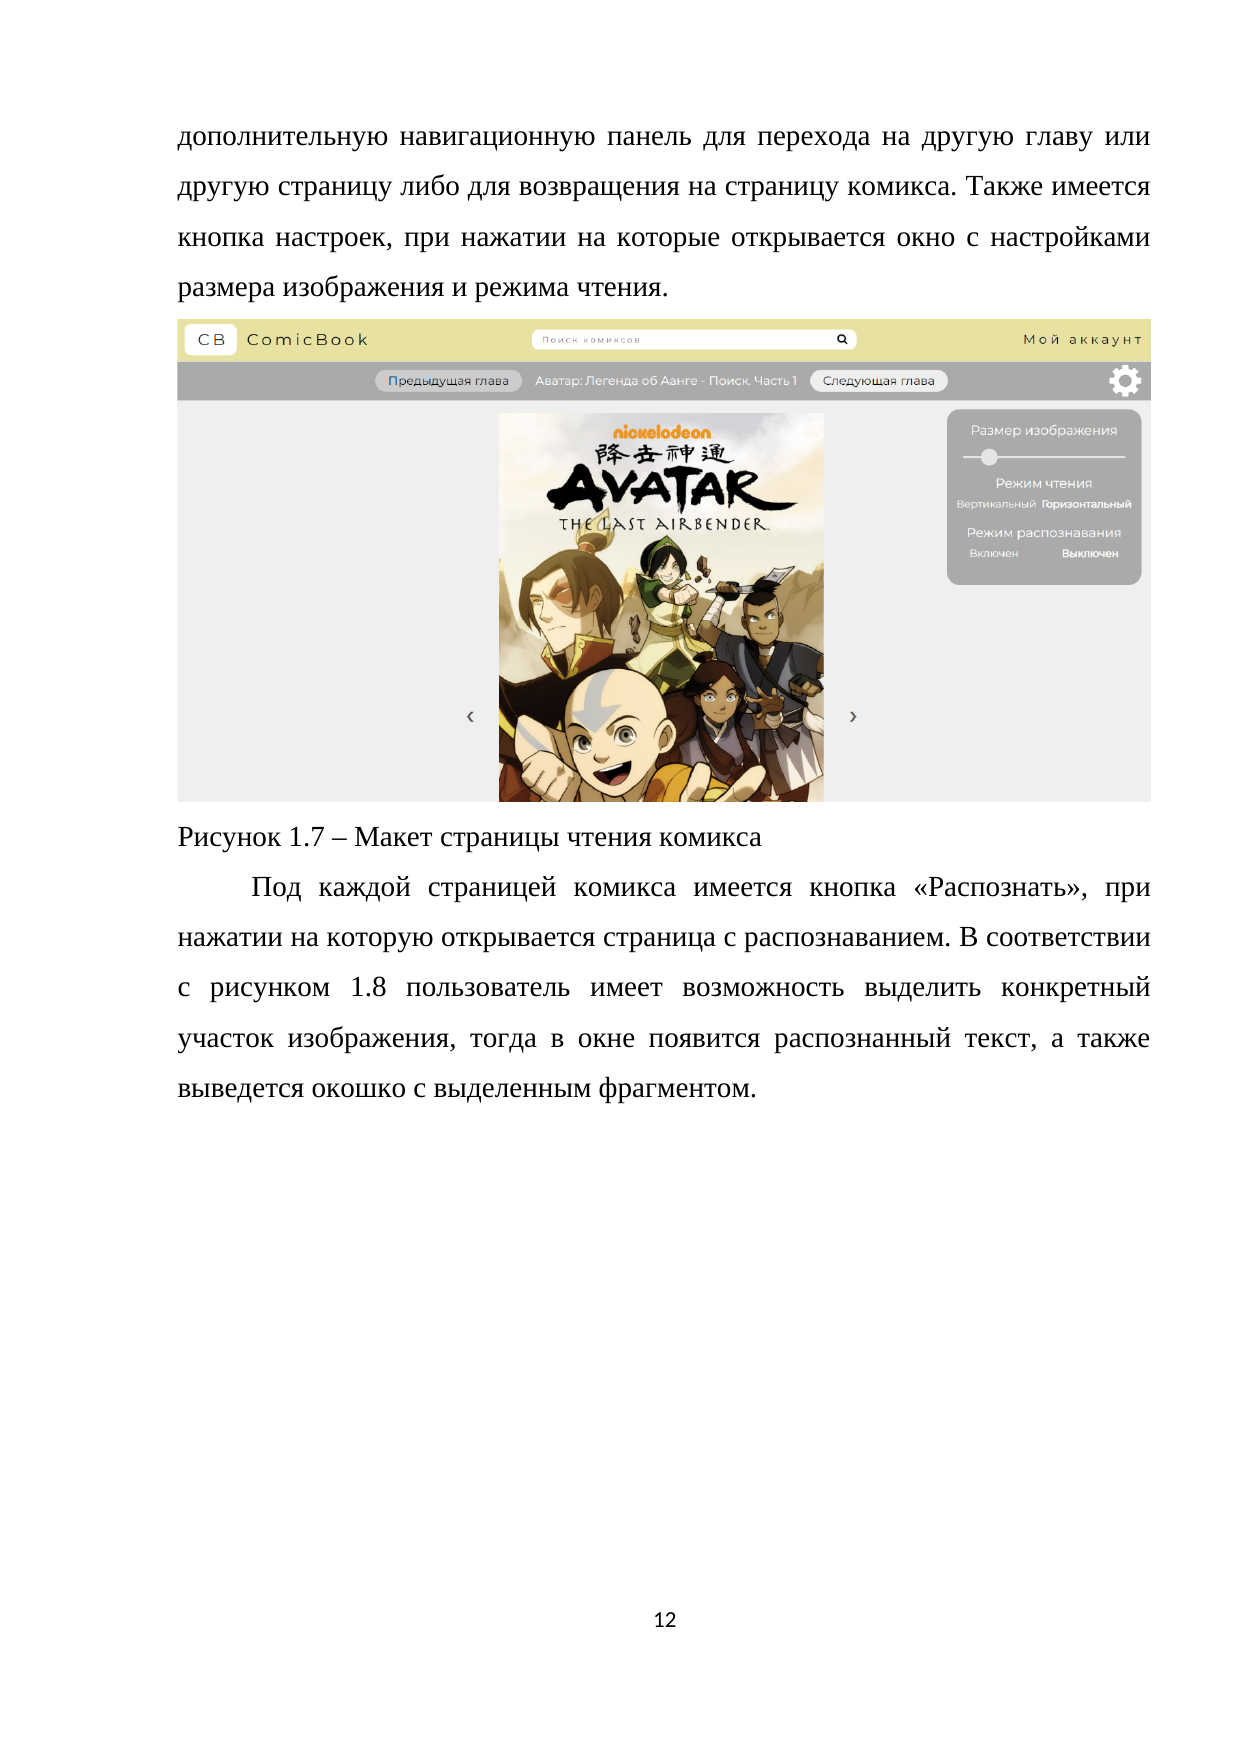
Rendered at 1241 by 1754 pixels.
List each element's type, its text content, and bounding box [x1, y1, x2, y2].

text Под каждой страницей комикса имеется кнопка «Распознать», при нажатии на которую открывается страница с распознаванием. В соответствии с рисунком 1.8 пользователь имеет возможность выделить конкретный участок изображения, тогда в окне появится распознанный текст, а также выведется окошко с выделенным фрагментом. [177, 869, 1152, 1104]
picture [177, 319, 1151, 802]
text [177, 118, 1152, 303]
text Рисунок 1.7 – Макет страницы чтения комикса [177, 819, 1152, 852]
